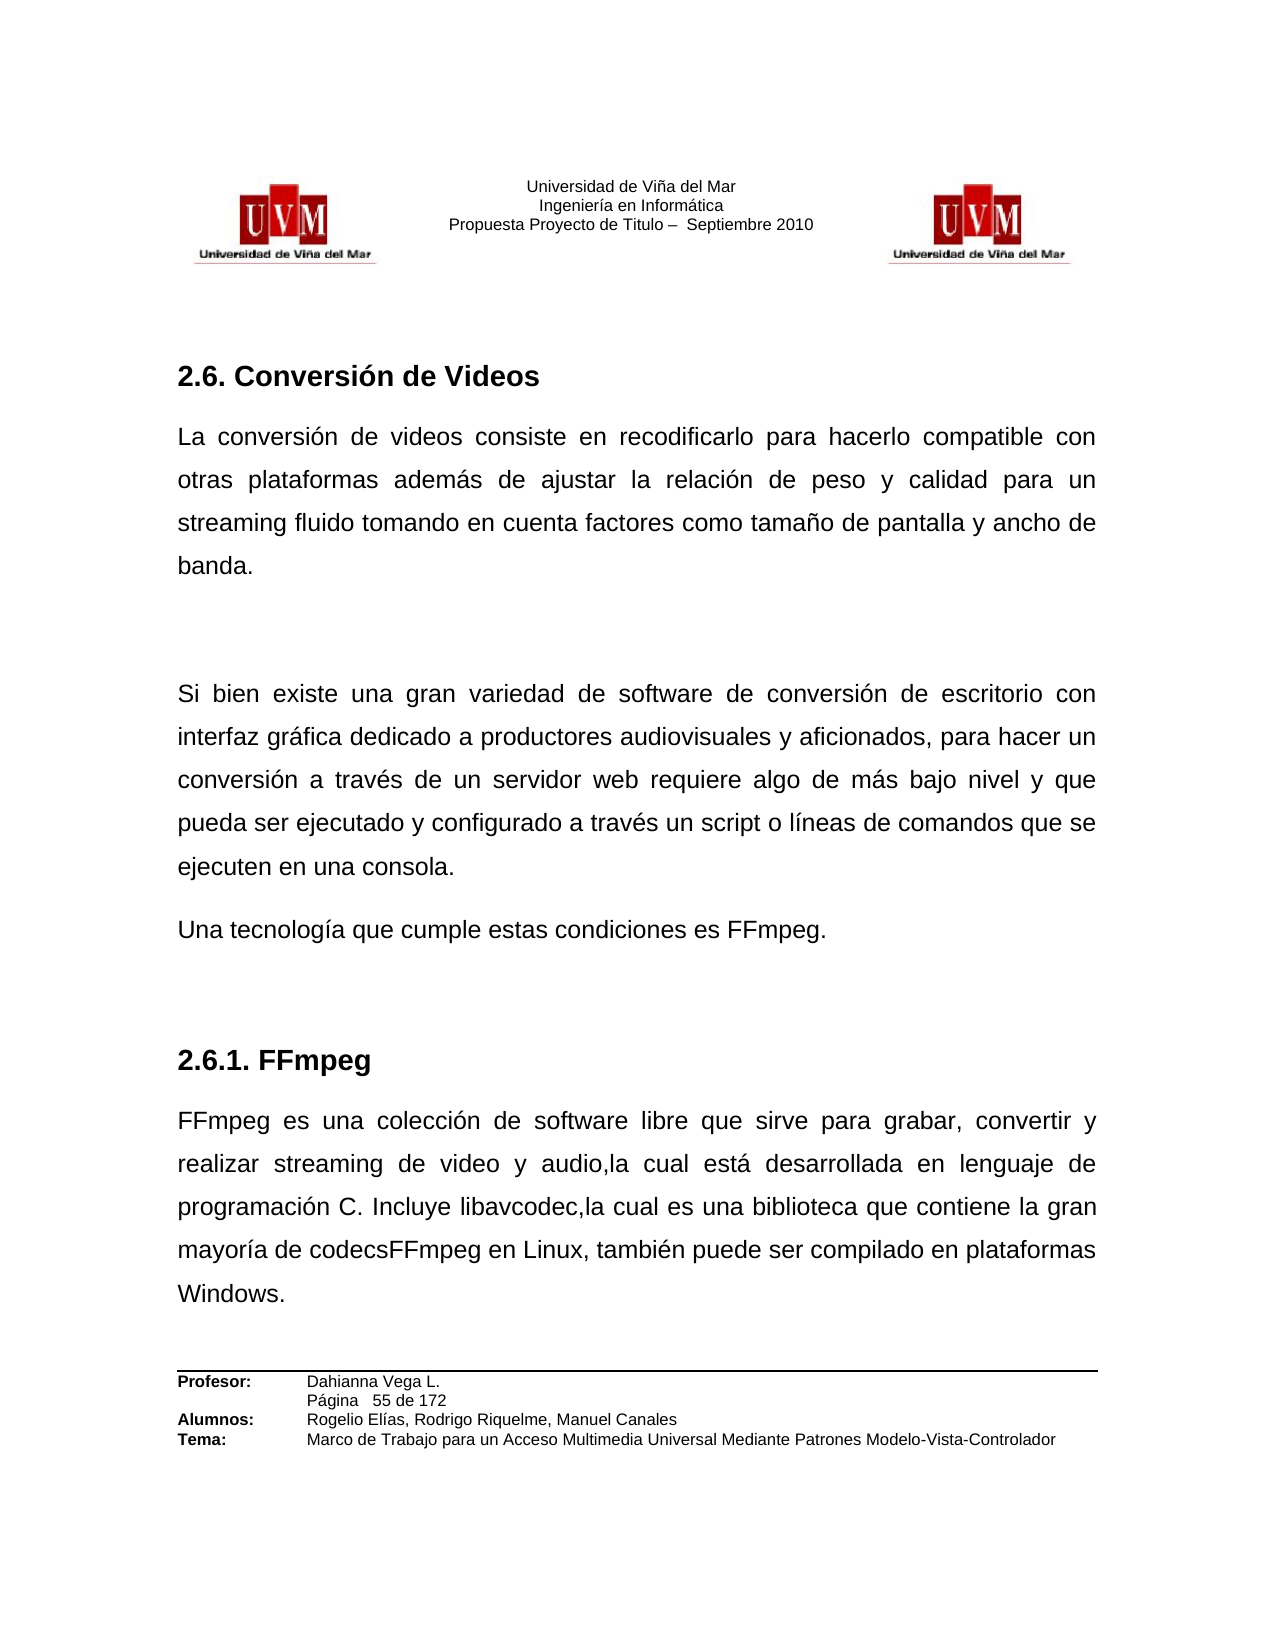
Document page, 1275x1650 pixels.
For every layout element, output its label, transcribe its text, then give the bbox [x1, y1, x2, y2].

subtitle 2.6.1. FFmpeg [177, 1043, 1098, 1077]
text Una tecnología que cumple estas condiciones es FFmpeg. [177, 915, 1098, 944]
subtitle 2.6. Conversión de Videos [177, 359, 1098, 392]
picture [177, 176, 390, 267]
picture [871, 176, 1084, 267]
text Si bien existe una gran variedad de software de conversión de escritorio con interfaz gráfica dedicado a productores audiovisuales y aficionados, para hacer un conversión a través de un servidor web requiere algo de más bajo nivel y que pueda ser ejecutado y configurado a través un script o líneas de comandos que se ejecuten en una consola. [177, 679, 1098, 880]
text FFmpeg es una colección de software libre que sirve para grabar, convertir y realizar streaming de video y audio,la cual está desarrollada en lenguaje de programación C. Incluye libavcodec,la cual es una biblioteca que contiene la gran mayoría de codecsFFmpeg en Linux, también puede ser compilado en plataformas Windows. [177, 1106, 1098, 1307]
text La conversión de videos consiste en recodificarlo para hacerlo compatible con otras plataformas además de ajustar la relación de peso y calidad para un streaming fluido tomando en cuenta factores como tamaño de pantalla y ancho de banda. [177, 422, 1098, 580]
